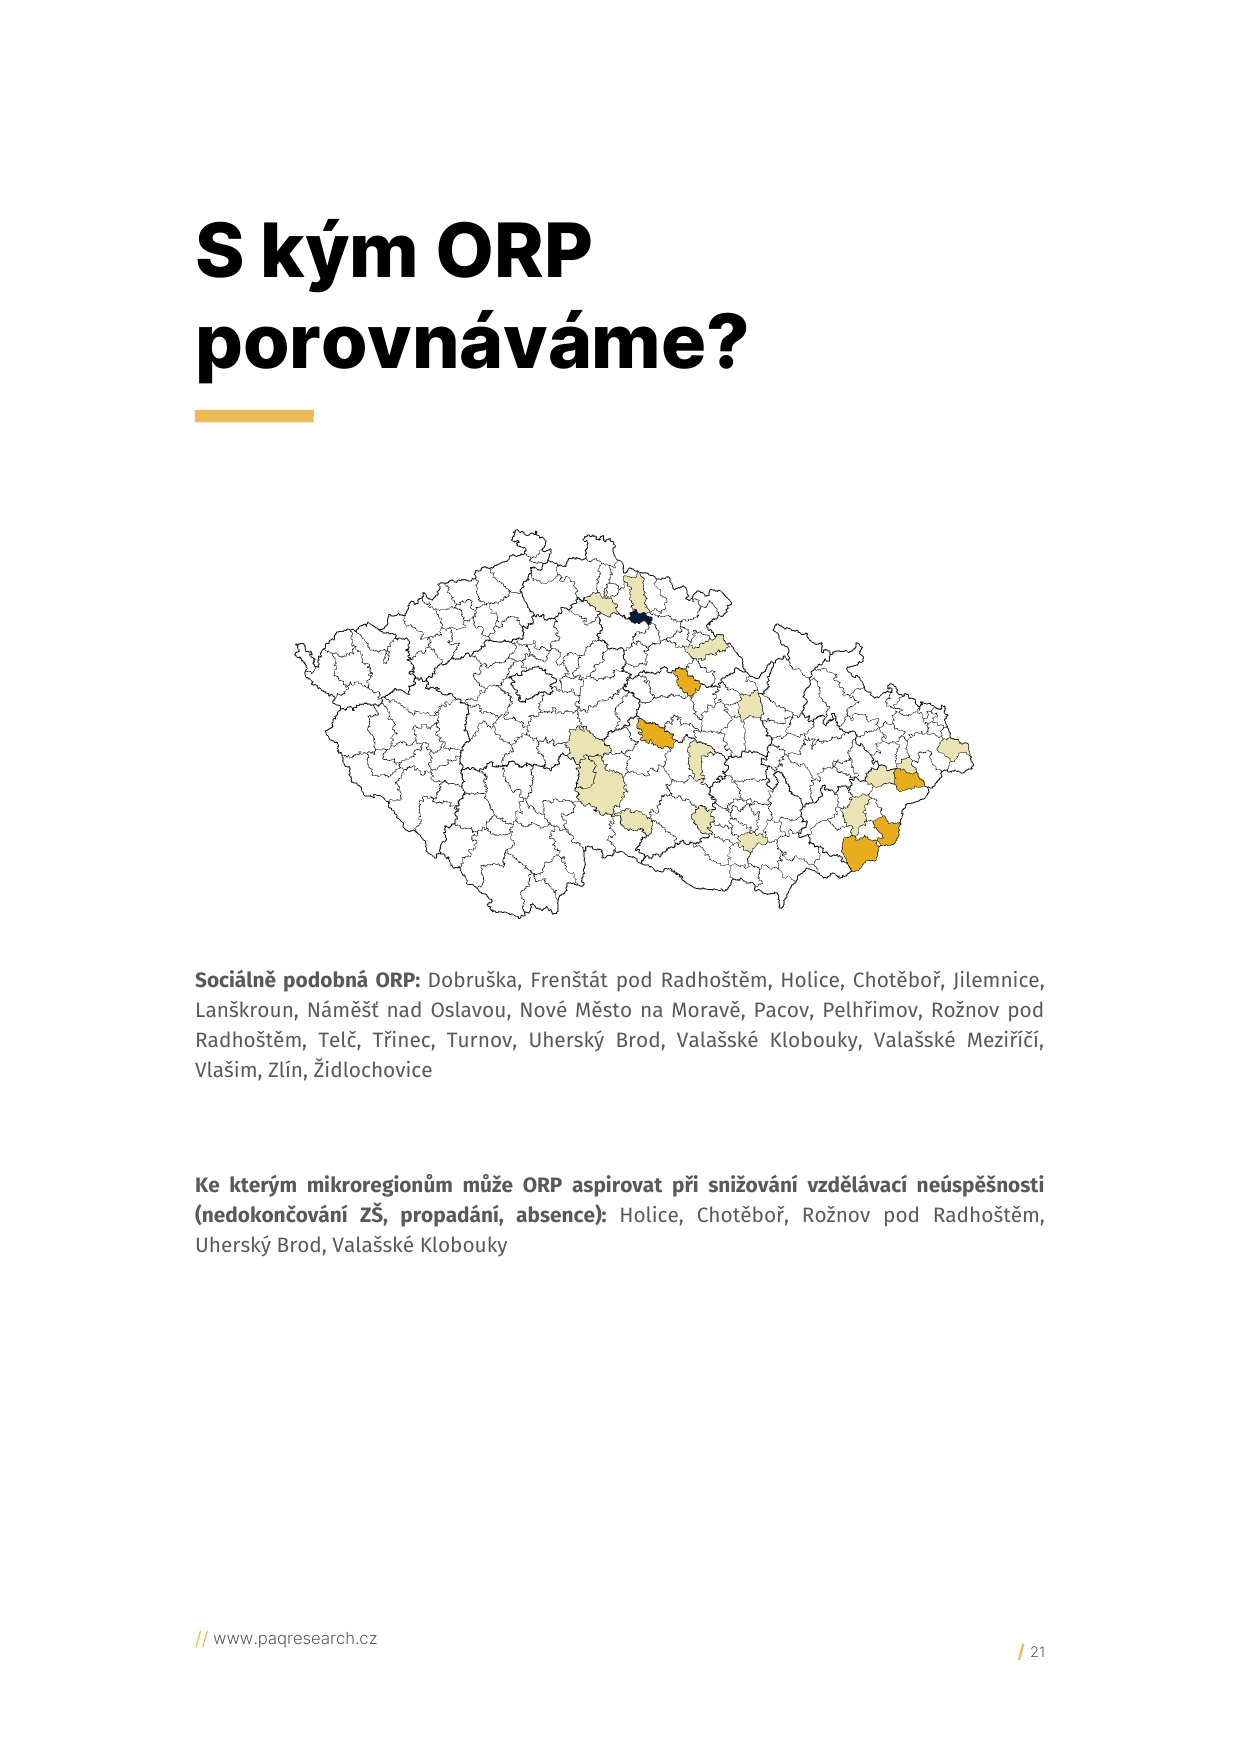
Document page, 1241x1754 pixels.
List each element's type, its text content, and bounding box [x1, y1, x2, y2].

text Sociálně podobná ORP: Dobruška, Frenštát pod Radhoštěm, Holice, Chotěboř, Jilemnice, Lanškroun, Náměšť nad Oslavou, Nové Město na Moravě, Pacov, Pelhřimov, Rožnov pod Radhoštěm, Telč, Třinec, Turnov, Uherský Brod, Valašské Klobouky, Valašské Meziříčí, Vlašim, Zlín, Židlochovice [195, 962, 1045, 1083]
text Ke kterým mikroregionům může ORP aspirovat při snižování vzdělávací neúspěšnosti (nedokončování ZŠ, propadání, absence): Holice, Chotěboř, Rožnov pod Radhoštěm, Uherský Brod, Valašské Klobouky [195, 1168, 1045, 1258]
subtitle S kým ORP porovnáváme? [195, 205, 1045, 386]
picture [194, 461, 1068, 946]
